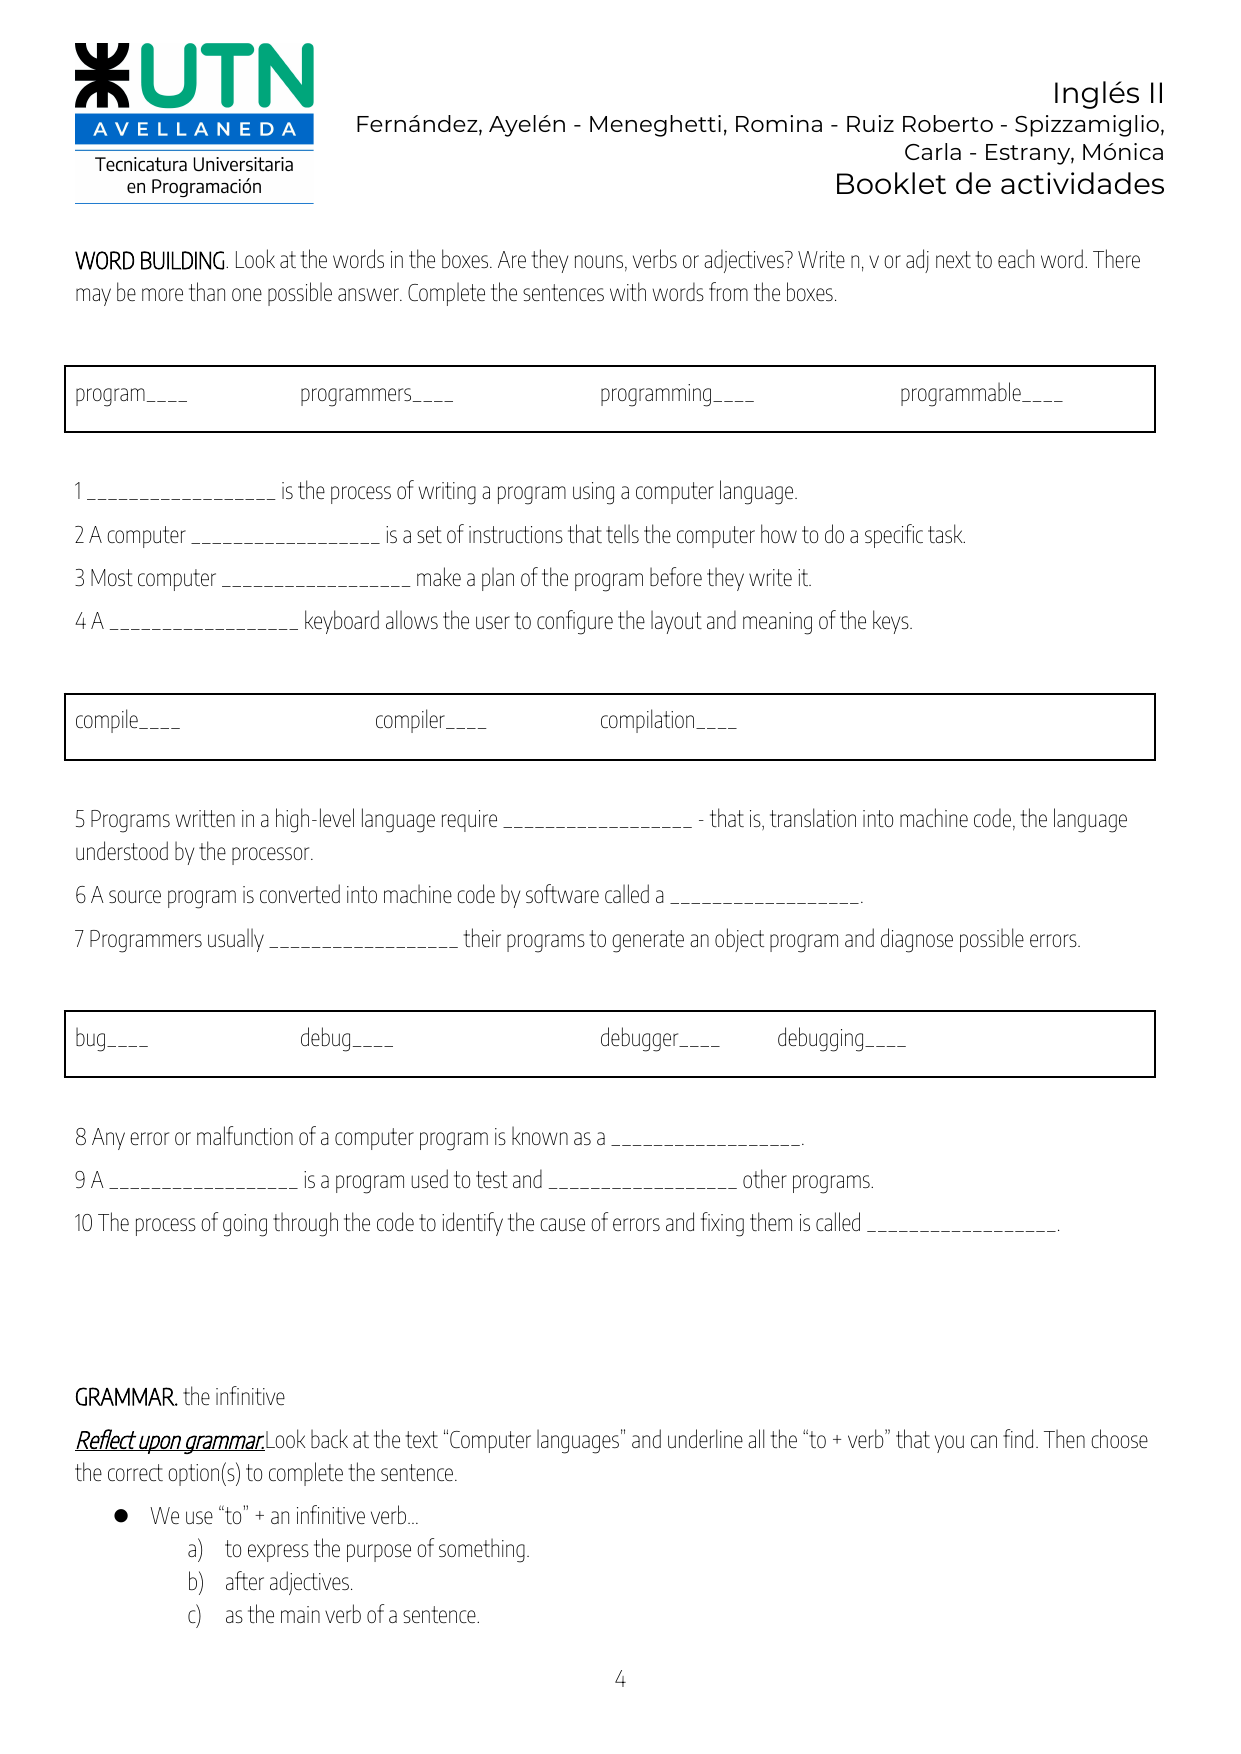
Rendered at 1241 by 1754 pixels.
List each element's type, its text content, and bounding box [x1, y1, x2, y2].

text Reflect upon grammar.Look back at the text “Computer languages” and underline all the “to + verb” that you can find. Then choose the correct option(s) to complete the sentence. [75, 1425, 1165, 1486]
text 6 A source program is converted into machine code by software called a __________________. [75, 880, 1165, 909]
table_header bug____ debug____ debugger____ debugging____ [66, 1012, 1154, 1076]
text GRAMMAR. the infinitive [75, 1381, 1165, 1410]
text 1 __________________ is the process of writing a program using a computer language. [75, 476, 1165, 505]
list We use “to” + an infinitive verb… [112, 1501, 1165, 1530]
text 2 A computer __________________ is a set of instructions that tells the computer how to do a specific task. [75, 519, 1165, 548]
table_header program____ programmers____ programming____ programmable____ [66, 367, 1154, 431]
table_header compile____ compiler____ compilation____ [66, 695, 1154, 758]
text WORD BUILDING. Look at the words in the boxes. Are they nouns, verbs or adjectives? Write n, v or adj next to each word. There may be more than one possible answer. Complete the sentences with words from the boxes. [75, 245, 1165, 307]
text 5 Programs written in a high-level language require __________________ - that is, translation into machine code, the language understood by the processor. [75, 804, 1165, 866]
text 4 A __________________ keyboard allows the user to configure the layout and meaning of the keys. [75, 606, 1165, 635]
list as the main verb of a sentence. [187, 1600, 1165, 1628]
text 3 Most computer __________________ make a plan of the program before they write it. [75, 563, 1165, 591]
text 9 A __________________ is a program used to test and __________________ other programs. [75, 1165, 1165, 1193]
picture [75, 43, 314, 204]
list to express the purpose of something. [187, 1534, 1165, 1563]
list after adjectives. [187, 1567, 1165, 1596]
text 8 Any error or malfunction of a computer program is known as a __________________. [75, 1121, 1165, 1150]
text 7 Programmers usually __________________ their programs to generate an object program and diagnose possible errors. [75, 923, 1165, 952]
text 10 The process of going through the code to identify the cause of errors and fixing them is called __________________. [75, 1208, 1165, 1237]
